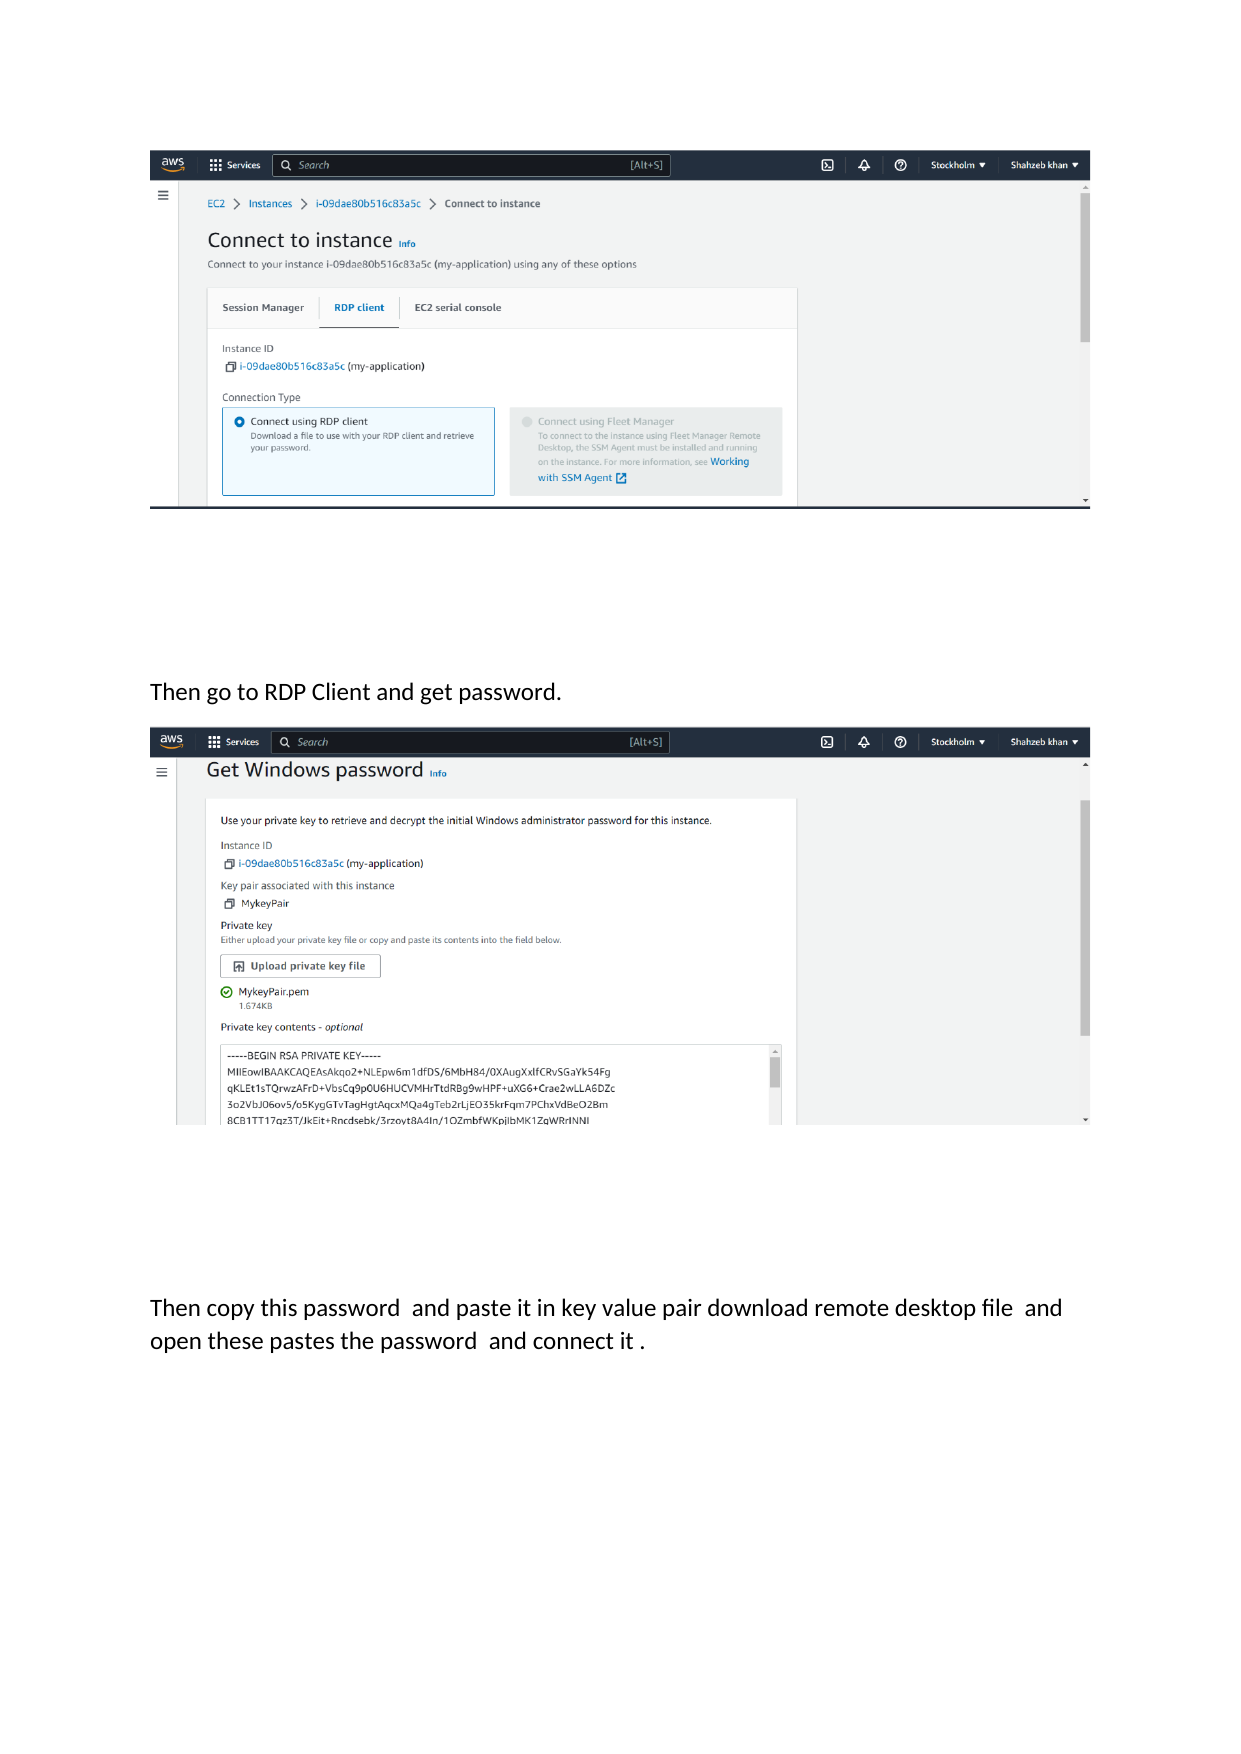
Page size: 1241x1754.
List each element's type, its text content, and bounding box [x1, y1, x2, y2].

text Then copy this password and paste it in key value pair download remote desktop file and open these pastes the password and connect it . [150, 1292, 1090, 1355]
picture [150, 725, 1091, 1125]
text Then go to RDP Client and get password. [150, 676, 1090, 707]
picture [150, 150, 1091, 509]
